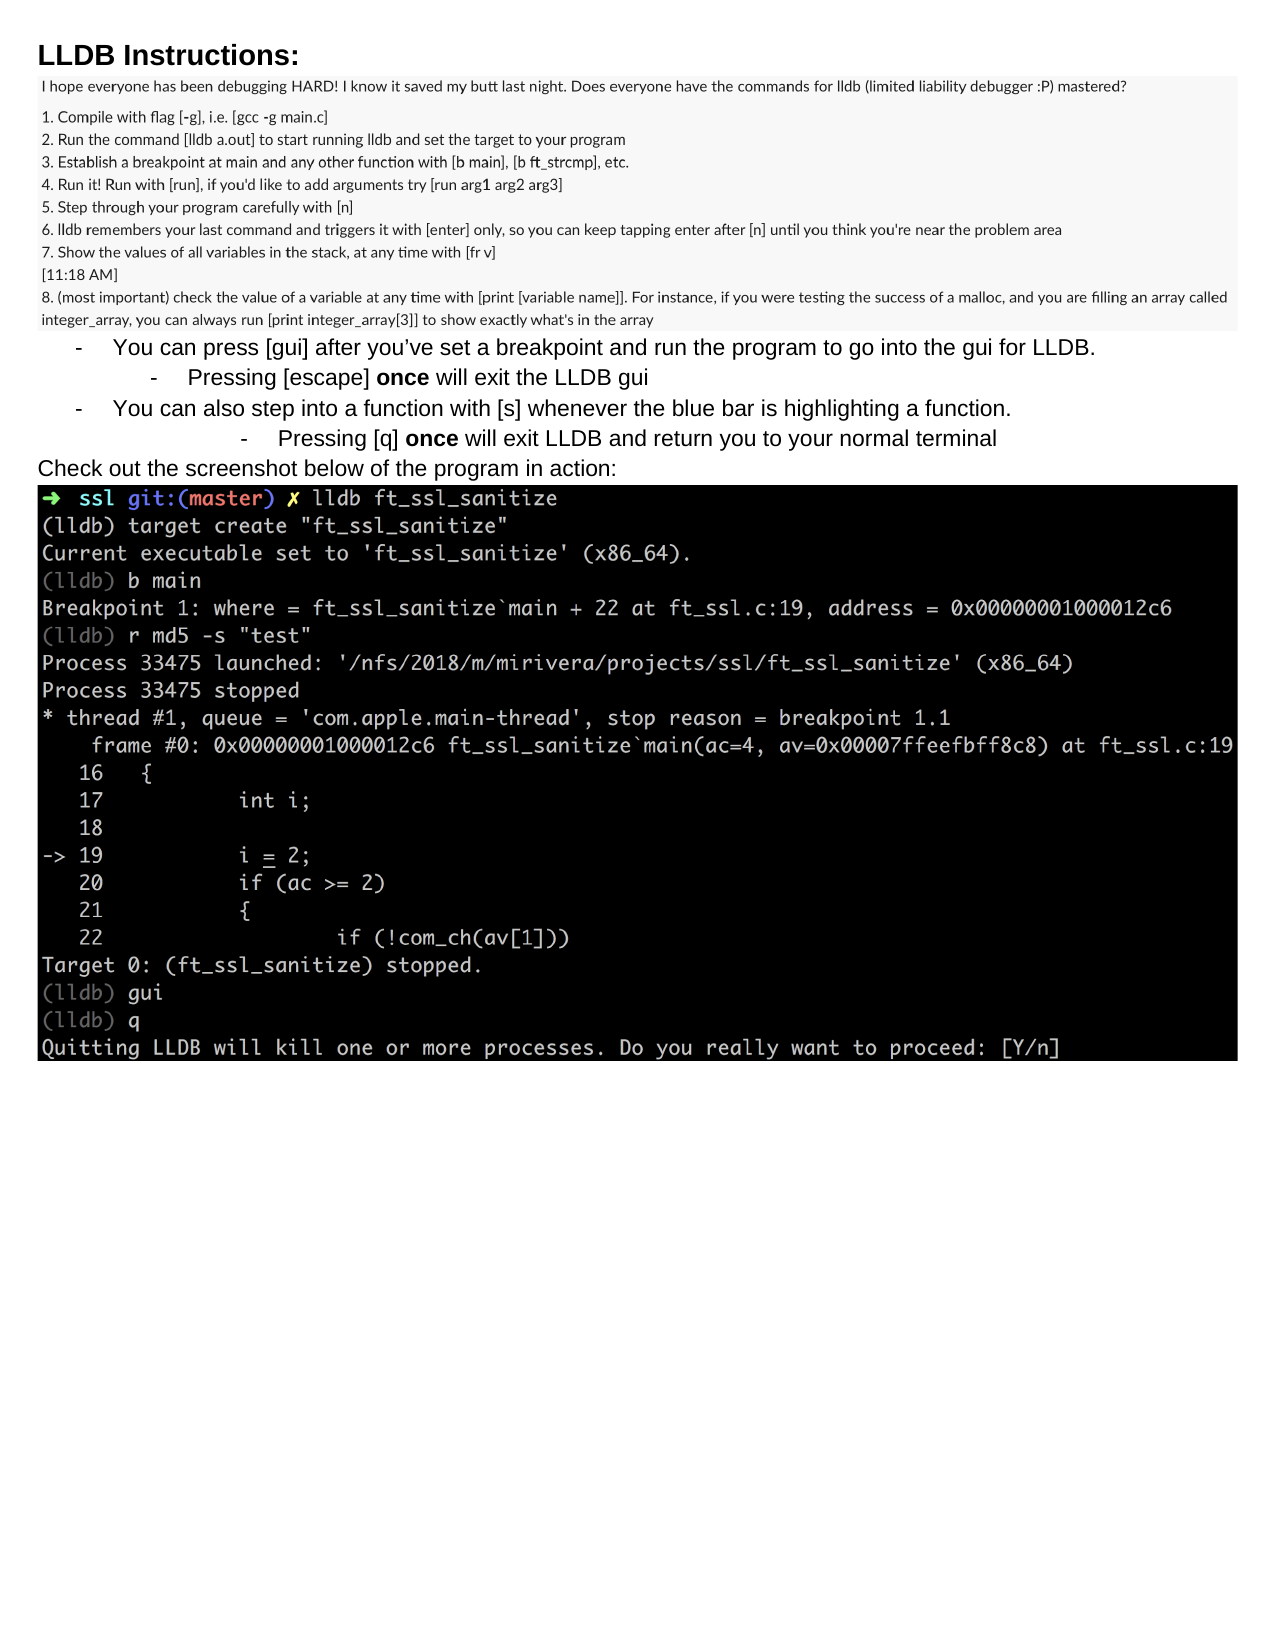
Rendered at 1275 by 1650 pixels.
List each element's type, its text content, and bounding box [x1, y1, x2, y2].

list You can also step into a function with [s] whenever the blue bar is highlighting a function. [75, 394, 1237, 421]
picture [37, 76, 1238, 331]
list Pressing [q] once will exit LLDB and return you to your normal terminal [0, 425, 1237, 451]
list You can press [gui] after you’ve set a breakpoint and run the program to go into the gui for LLDB. [75, 334, 1237, 360]
picture [37, 485, 1238, 1061]
list Pressing [escape] once will exit the LLDB gui [150, 364, 1237, 391]
text LLDB Instructions: [37, 37, 1237, 71]
text Check out the screenshot below of the program in action: [37, 455, 1237, 481]
